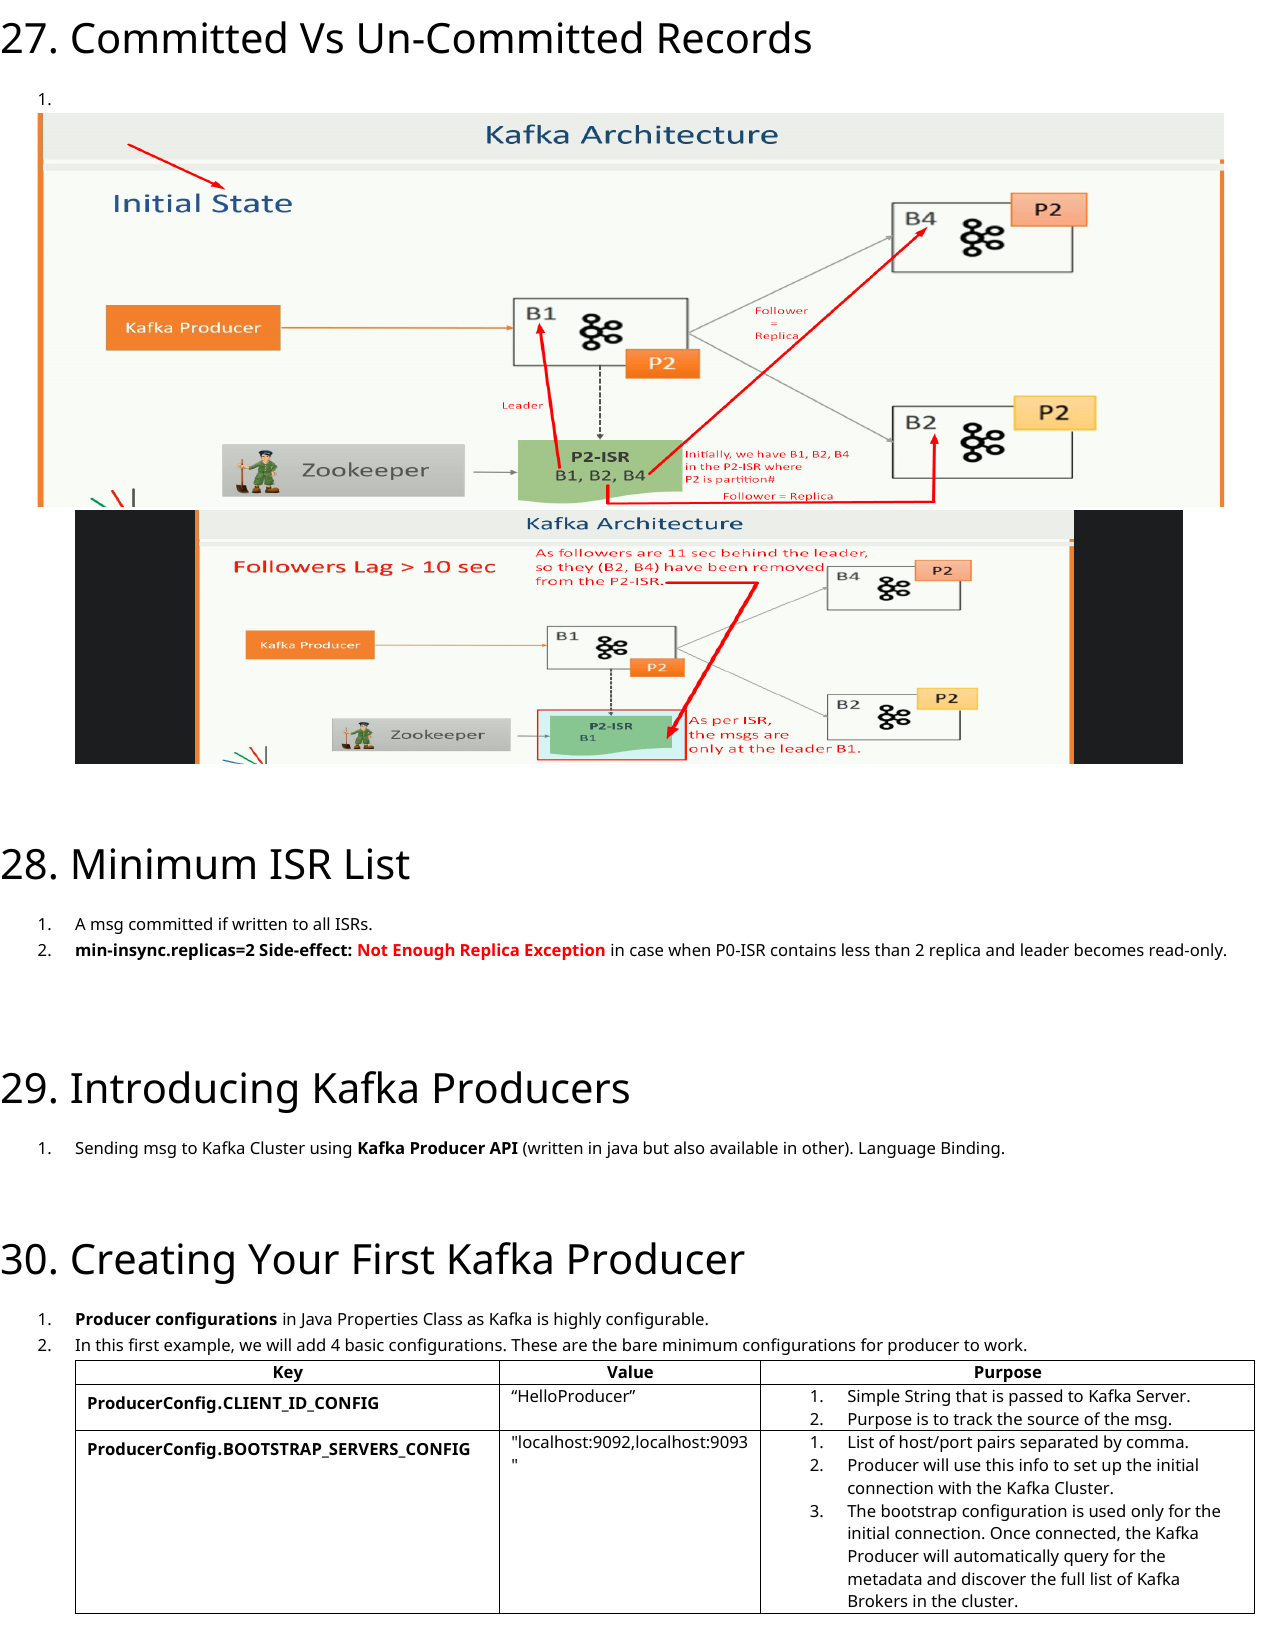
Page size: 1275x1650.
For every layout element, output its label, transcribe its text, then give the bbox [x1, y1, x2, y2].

subtitle 29. Introducing Kafka Producers [0, 1058, 1255, 1115]
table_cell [761, 1431, 1254, 1613]
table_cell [500, 1431, 760, 1613]
table_header Value [500, 1361, 760, 1383]
list A msg committed if written to all ISRs. [37, 913, 1255, 935]
list min-insync.replicas=2 Side-effect: Not Enough Replica Exception in case when P0-ISR contains less than 2 replica and leader becomes read-only. [37, 939, 1255, 961]
list Producer configurations in Java Properties Class as Kafka is highly configurable. [37, 1308, 1255, 1330]
subtitle 27. Committed Vs Un-Committed Records [0, 9, 1255, 66]
table_header Purpose [761, 1361, 1254, 1383]
picture [75, 510, 1183, 764]
subtitle 28. Minimum ISR List [0, 835, 1255, 892]
table_cell “HelloProducer” [500, 1385, 760, 1430]
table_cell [76, 1431, 499, 1613]
table_header Key [76, 1361, 499, 1383]
list Sending msg to Kafka Cluster using Kafka Producer API (written in java but also available in other). Language Binding. [37, 1136, 1255, 1159]
list In this first example, we will add 4 basic configurations. These are the bare minimum configurations for producer to work. [37, 1334, 1255, 1356]
subtitle 30. Creating Your First Kafka Producer [0, 1230, 1255, 1287]
picture [37, 113, 1225, 507]
table_cell ProducerConfig.CLIENT_ID_CONFIG [76, 1385, 499, 1430]
table_cell Simple String that is passed to Kafka Server. Purpose is to track the source of the msg. [761, 1385, 1254, 1430]
